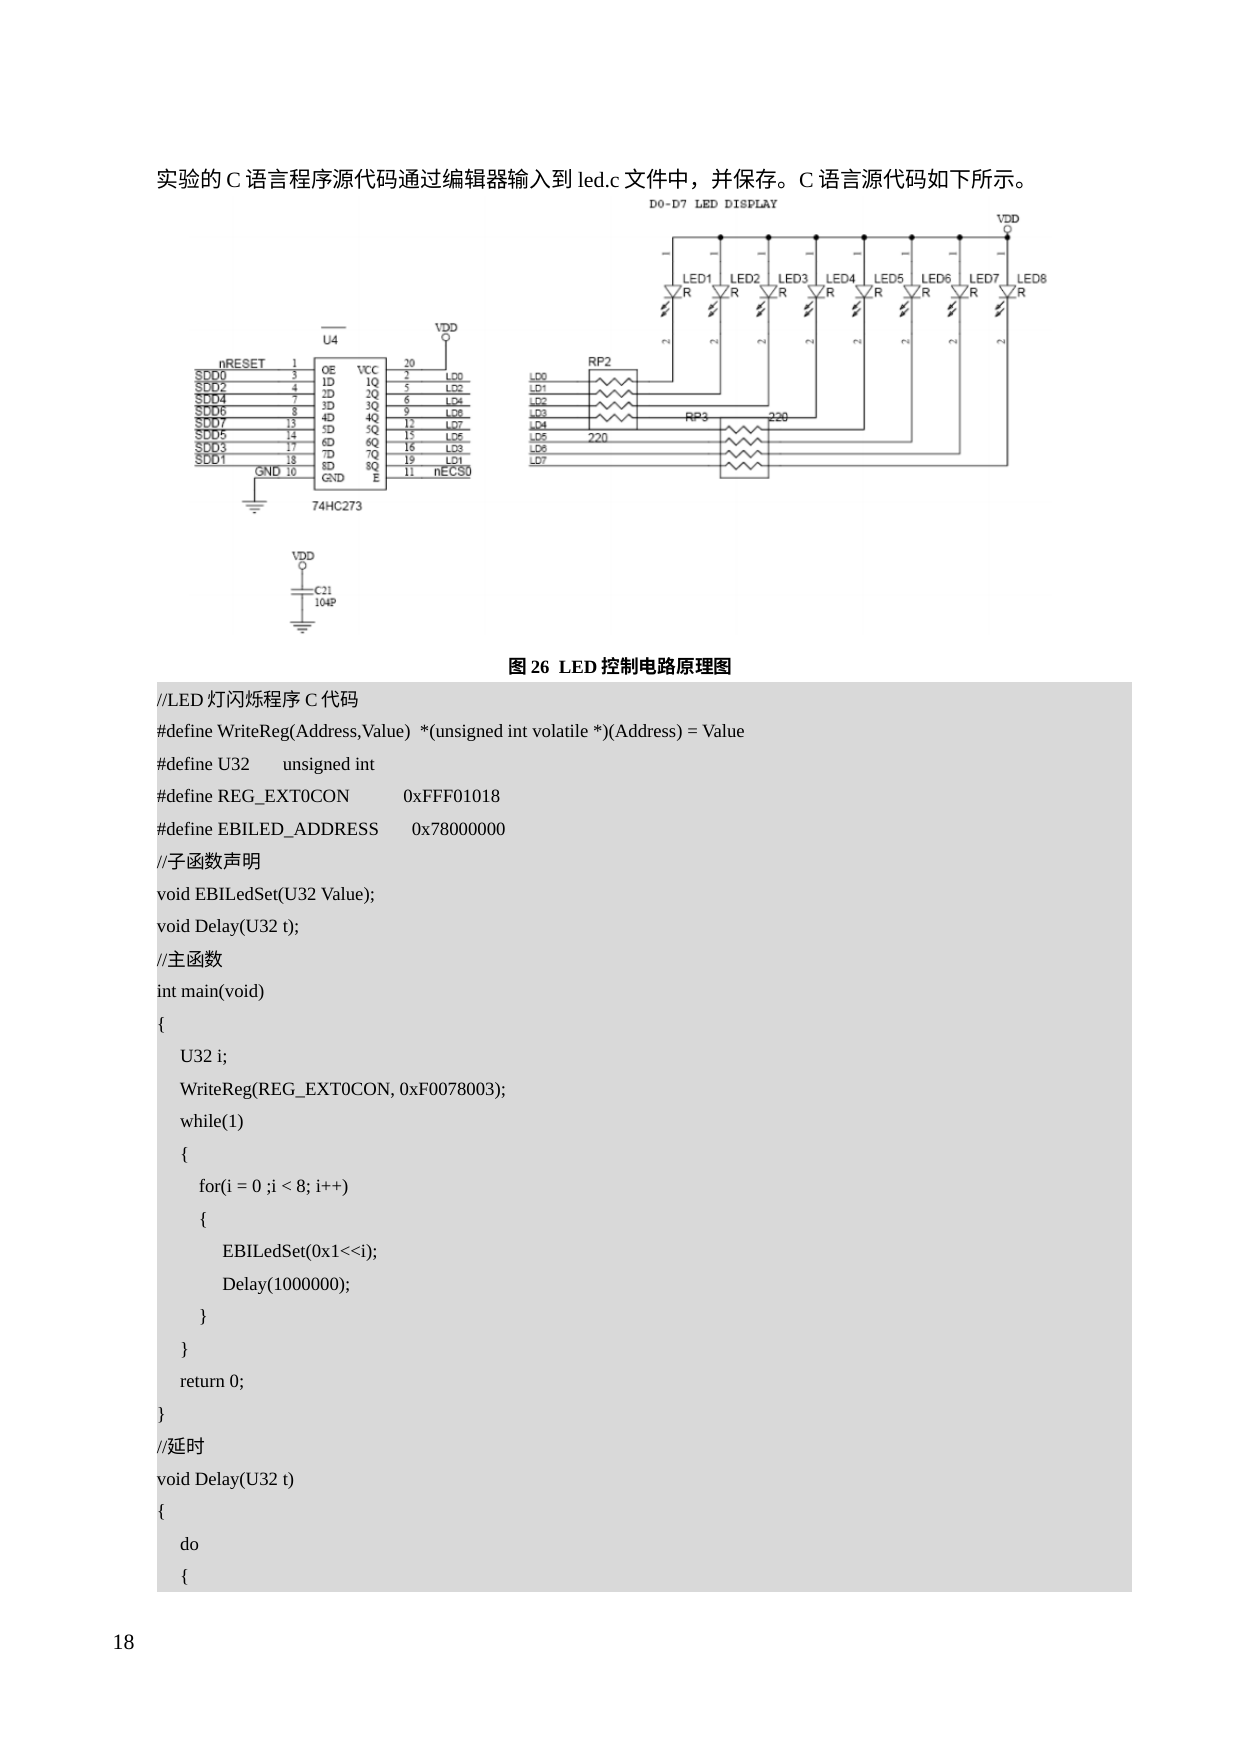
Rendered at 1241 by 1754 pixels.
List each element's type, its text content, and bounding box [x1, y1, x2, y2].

text { [157, 1007, 1132, 1039]
text } [157, 1299, 1132, 1332]
text while(1) [157, 1104, 1132, 1137]
picture [188, 194, 1052, 636]
text //LED灯闪烁程序C代码 [157, 682, 1132, 714]
text void Delay(U32 t); [157, 909, 1132, 942]
text for(i = 0 ;i < 8; i++) [157, 1169, 1132, 1202]
text { [157, 1494, 1132, 1527]
text #define REG_EXT0CON 0xFFF01018 [157, 779, 1132, 812]
text 图26 LED控制电路原理图 [112, 649, 1128, 682]
text { [157, 1202, 1132, 1234]
text void EBILedSet(U32 Value); [157, 877, 1132, 909]
text } [157, 1332, 1132, 1364]
text //主函数 [157, 942, 1132, 974]
text //延时 [157, 1429, 1132, 1462]
text return 0; [157, 1364, 1132, 1397]
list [112, 162, 1132, 194]
text } [157, 1397, 1132, 1429]
text do [157, 1527, 1132, 1559]
text #define WriteReg(Address,Value) *(unsigned int volatile *)(Address) = Value [157, 714, 1132, 747]
text U32 i; [157, 1039, 1132, 1072]
text { [157, 1559, 1132, 1592]
text int main(void) [157, 974, 1132, 1007]
text //子函数声明 [157, 844, 1132, 877]
text { [157, 1137, 1132, 1169]
text #define EBILED_ADDRESS 0x78000000 [157, 812, 1132, 844]
text WriteReg(REG_EXT0CON, 0xF0078003); [157, 1072, 1132, 1104]
text EBILedSet(0x1<<i); [157, 1234, 1132, 1267]
text Delay(1000000); [157, 1267, 1132, 1299]
text void Delay(U32 t) [157, 1462, 1132, 1494]
text #define U32 unsigned int [157, 747, 1132, 779]
